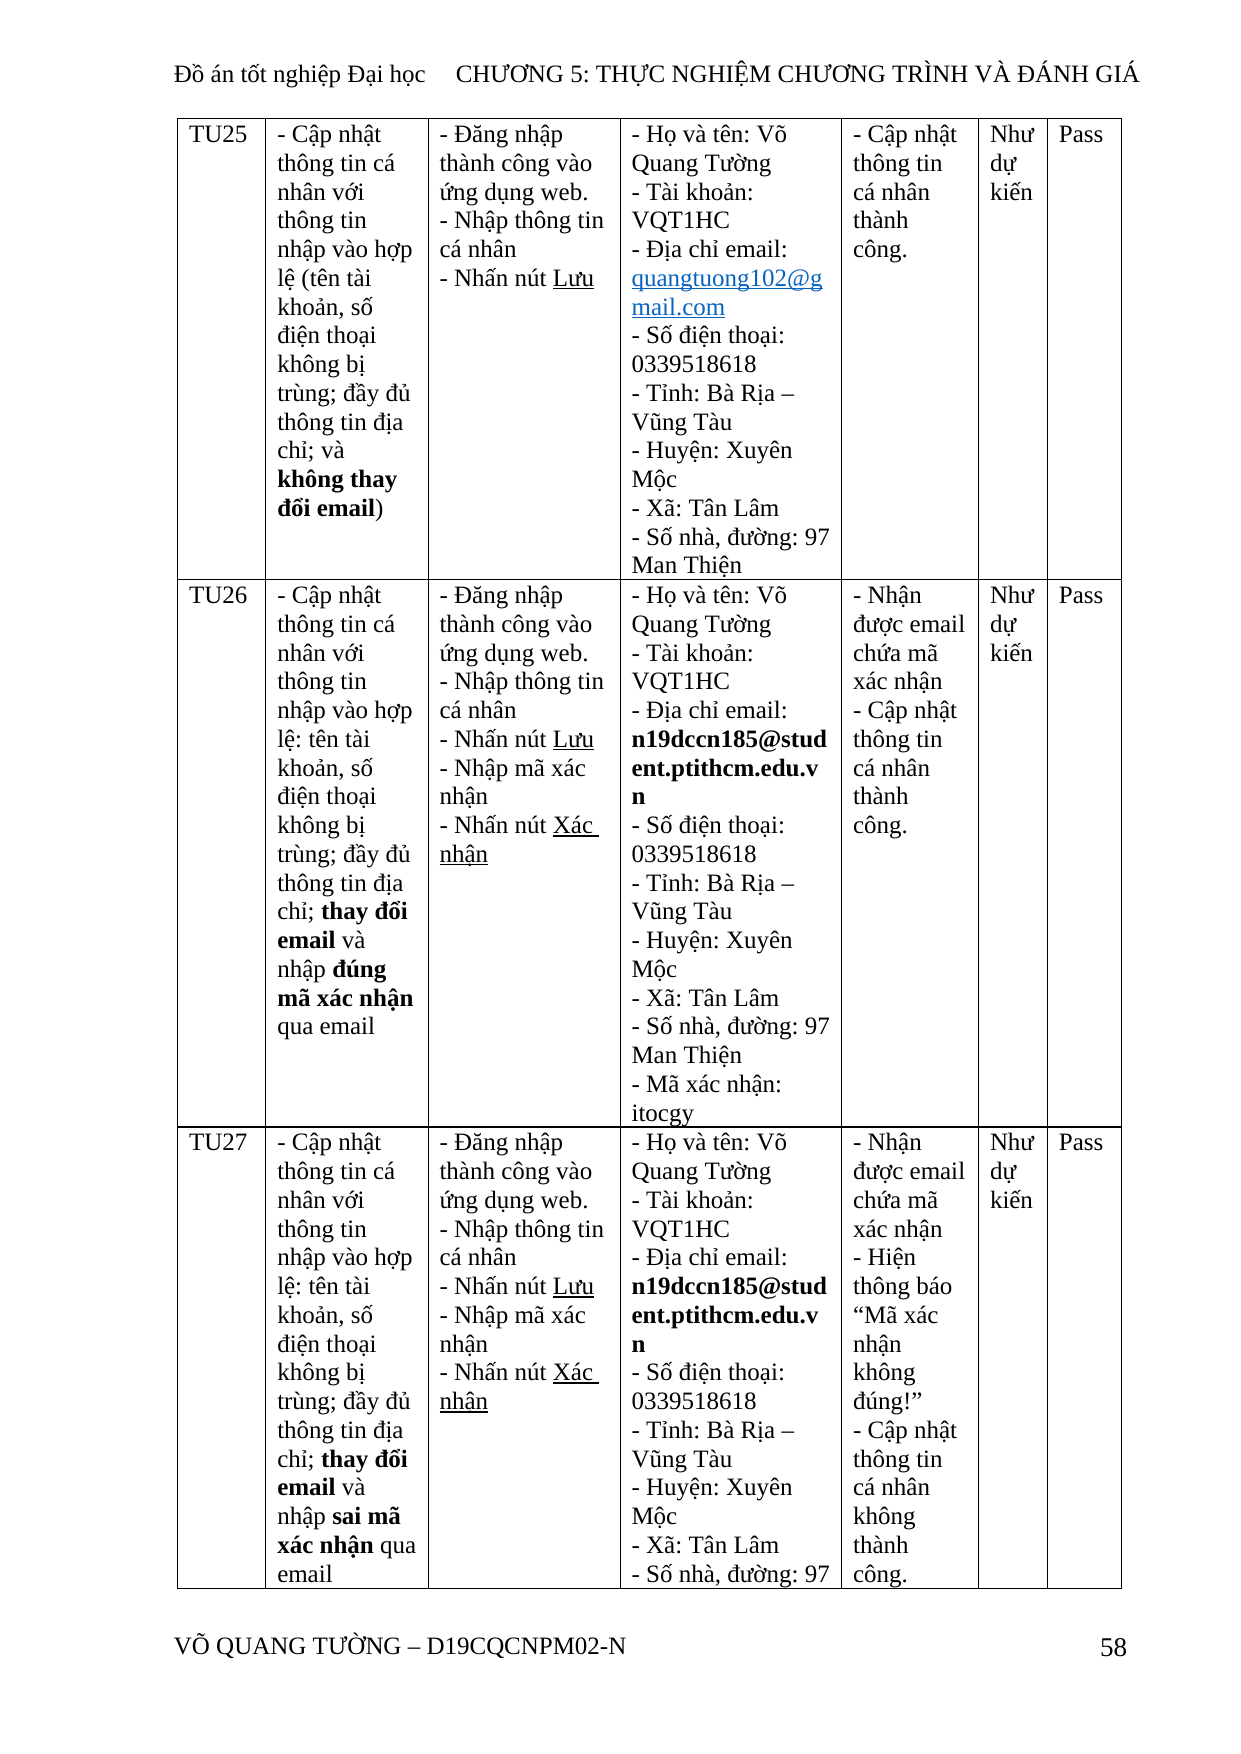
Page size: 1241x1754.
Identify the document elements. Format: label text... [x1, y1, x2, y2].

table_cell - Đăng nhập thành công vào ứng dụng web. - Nhập thông tin cá nhân - Nhấn nút Lưu [429, 119, 620, 579]
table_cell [266, 1128, 428, 1587]
table_cell TU27 [178, 1128, 265, 1587]
table_cell TU26 [178, 580, 265, 1126]
table_cell - Đăng nhập thành công vào ứng dụng web. - Nhập thông tin cá nhân - Nhấn nút Lưu - Nhập mã xác nhận - Nhấn nút Xác nhận [429, 580, 620, 1126]
table_cell Như dự kiến [979, 580, 1047, 1126]
table_cell Như dự kiến [979, 1128, 1047, 1587]
table_cell - Cập nhật thông tin cá nhân với thông tin nhập vào hợp lệ: tên tài khoản, số điện thoại không bị trùng; đầy đủ thông tin địa chỉ; thay đổi email và nhập đúng mã xác nhận qua email [266, 580, 428, 1126]
table_cell Pass [1048, 580, 1121, 1126]
table_cell Pass [1048, 1128, 1121, 1587]
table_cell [621, 1128, 841, 1587]
table_cell - Họ và tên: Võ Quang Tường - Tài khoản: VQT1HC - Địa chỉ email: n19dccn185@student.ptithcm.edu.vn - Số điện thoại: 0339518618 - Tỉnh: Bà Rịa – Vũng Tàu - Huyện: Xuyên Mộc - Xã: Tân Lâm - Số nhà, đường: 97 Man Thiện - Mã xác nhận: itocgy [621, 580, 841, 1126]
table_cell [842, 1128, 978, 1587]
table_cell Pass [1048, 119, 1121, 579]
table_cell - Nhận được email chứa mã xác nhận - Cập nhật thông tin cá nhân thành công. [842, 580, 978, 1126]
table_cell - Cập nhật thông tin cá nhân thành công. [842, 119, 978, 579]
table_cell - Họ và tên: Võ Quang Tường - Tài khoản: VQT1HC - Địa chỉ email: quangtuong102@gmail.com - Số điện thoại: 0339518618 - Tỉnh: Bà Rịa – Vũng Tàu - Huyện: Xuyên Mộc - Xã: Tân Lâm - Số nhà, đường: 97 Man Thiện [621, 119, 841, 579]
table_cell Như dự kiến [979, 119, 1047, 579]
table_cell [429, 1128, 620, 1587]
table_cell - Cập nhật thông tin cá nhân với thông tin nhập vào hợp lệ (tên tài khoản, số điện thoại không bị trùng; đầy đủ thông tin địa chỉ; và không thay đổi email) [266, 119, 428, 579]
table_cell TU25 [178, 119, 265, 579]
